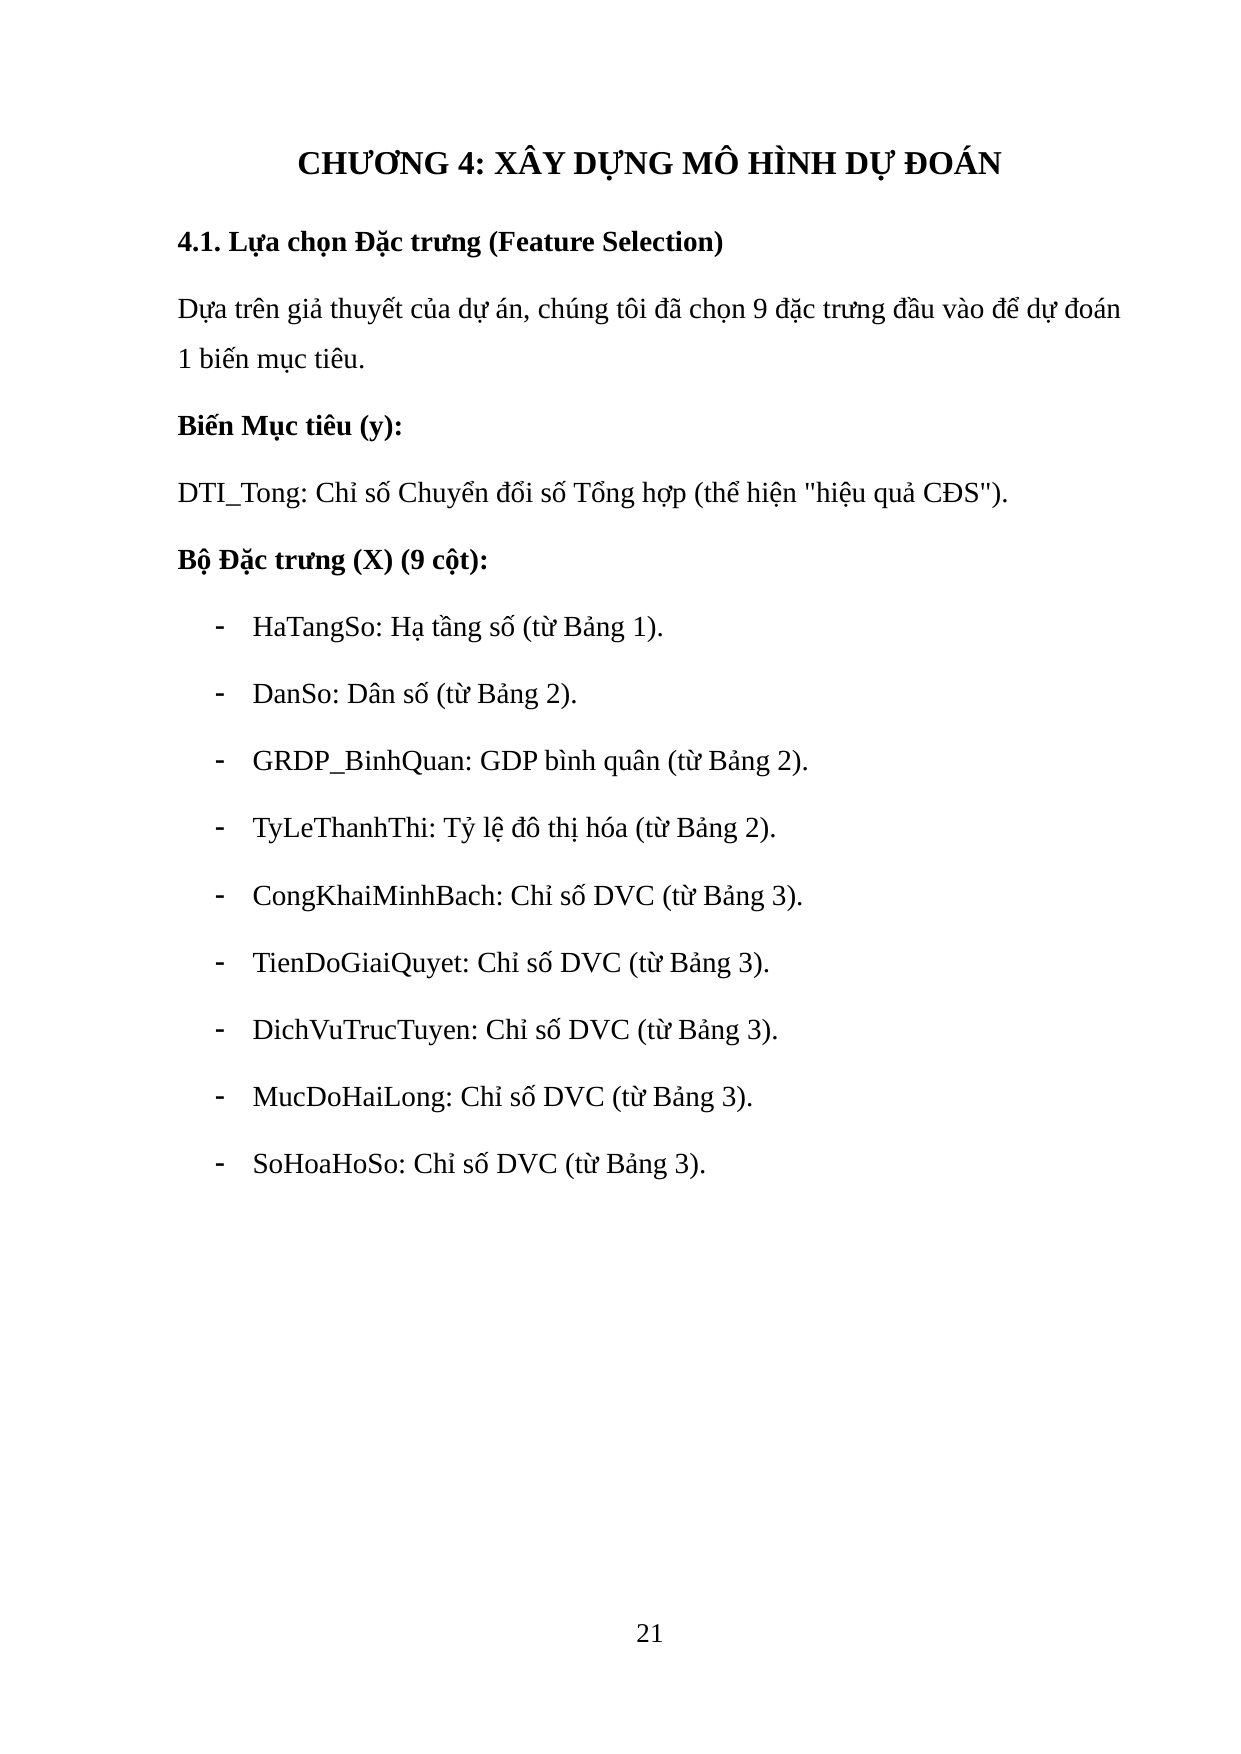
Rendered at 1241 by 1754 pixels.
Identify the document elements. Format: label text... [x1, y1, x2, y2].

list DichVuTrucTuyen: Chỉ số DVC (từ Bảng 3). [215, 1012, 1122, 1045]
list DanSo: Dân số (từ Bảng 2). [215, 676, 1122, 710]
list TyLeThanhThi: Tỷ lệ đô thị hóa (từ Bảng 2). [215, 811, 1122, 844]
text Biến Mục tiêu (y): [177, 408, 1122, 442]
list HaTangSo: Hạ tầng số (từ Bảng 1). [215, 609, 1122, 643]
list SoHoaHoSo: Chỉ số DVC (từ Bảng 3). [215, 1146, 1122, 1179]
text Dựa trên giả thuyết của dự án, chúng tôi đã chọn 9 đặc trưng đầu vào để dự đoán 1 biến mục tiêu. [177, 291, 1122, 375]
text Bộ Đặc trưng (X) (9 cột): [177, 542, 1122, 576]
list MucDoHaiLong: Chỉ số DVC (từ Bảng 3). [215, 1079, 1122, 1112]
list CongKhaiMinhBach: Chỉ số DVC (từ Bảng 3). [215, 878, 1122, 911]
subtitle CHƯƠNG 4: XÂY DỰNG MÔ HÌNH DỰ ĐOÁN [177, 143, 1122, 181]
list TienDoGiaiQuyet: Chỉ số DVC (từ Bảng 3). [215, 945, 1122, 978]
text DTI_Tong: Chỉ số Chuyển đổi số Tổng hợp (thể hiện "hiệu quả CĐS"). [177, 475, 1122, 509]
subtitle 4.1. Lựa chọn Đặc trưng (Feature Selection) [177, 224, 1122, 257]
list GRDP_BinhQuan: GDP bình quân (từ Bảng 2). [215, 743, 1122, 777]
